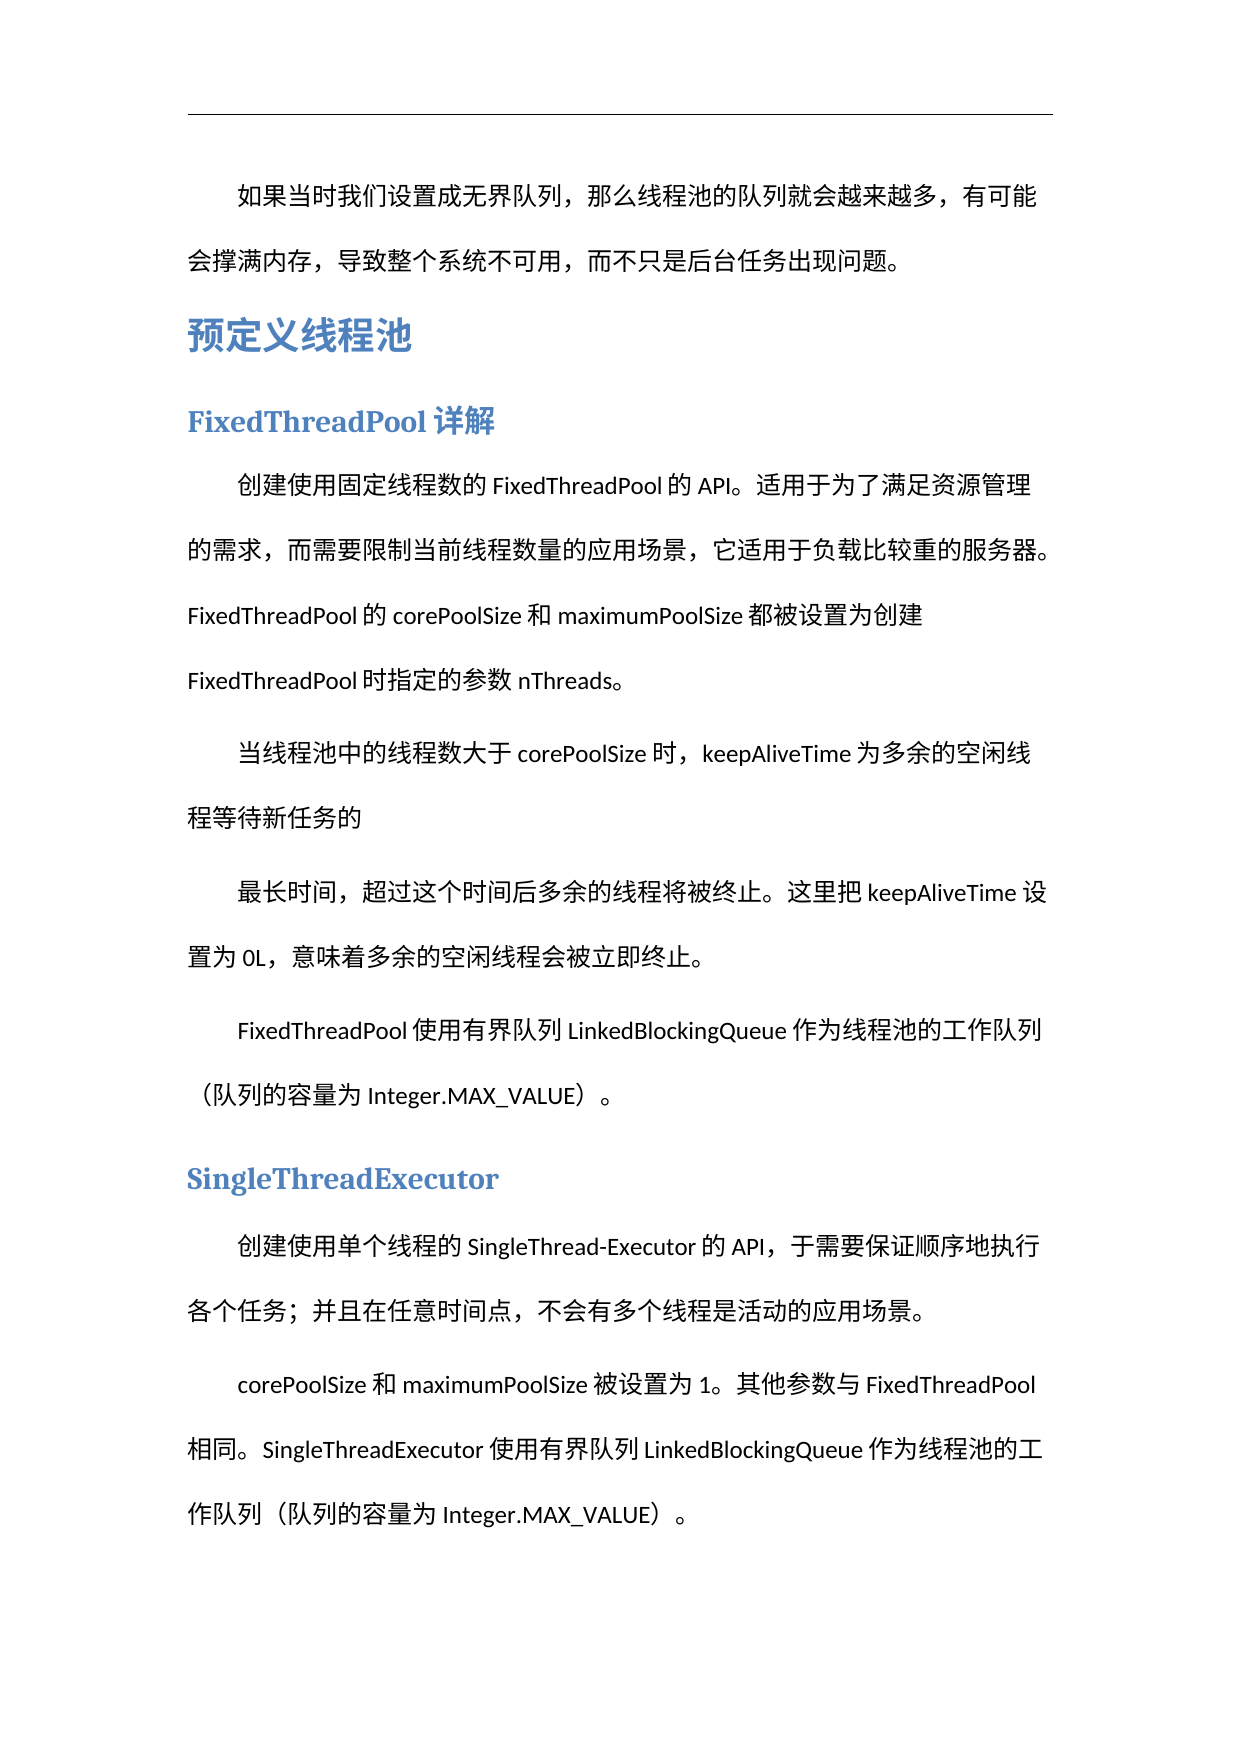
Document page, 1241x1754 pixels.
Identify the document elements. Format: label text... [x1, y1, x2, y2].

text 最长时间，超过这个时间后多余的线程将被终止。这里把keepAliveTime设置为0L，意味着多余的空闲线程会被立即终止。 [187, 858, 1053, 988]
subtitle FixedThreadPool详解 [187, 386, 1053, 451]
text 创建使用单个线程的SingleThread-Executor的API，于需要保证顺序地执行各个任务；并且在任意时间点，不会有多个线程是活动的应用场景。 [187, 1212, 1053, 1342]
subtitle 预定义线程池 [187, 300, 1053, 365]
text 如果当时我们设置成无界队列，那么线程池的队列就会越来越多，有可能会撑满内存，导致整个系统不可用，而不只是后台任务出现问题。 [187, 162, 1053, 292]
text 创建使用固定线程数的FixedThreadPool的API。适用于为了满足资源管理的需求，而需要限制当前线程数量的应用场景，它适用于负载比较重的服务器。FixedThreadPool的corePoolSize和maximumPoolSize都被设置为创建FixedThreadPool时指定的参数nThreads。 [187, 451, 1053, 711]
text 当线程池中的线程数大于corePoolSize时，keepAliveTime为多余的空闲线程等待新任务的 [187, 719, 1053, 849]
text corePoolSize和maximumPoolSize被设置为1。其他参数与FixedThreadPool相同。SingleThreadExecutor使用有界队列LinkedBlockingQueue作为线程池的工作队列（队列的容量为Integer.MAX_VALUE）。 [187, 1350, 1053, 1545]
subtitle SingleThreadExecutor [187, 1147, 1053, 1212]
text FixedThreadPool使用有界队列LinkedBlockingQueue作为线程池的工作队列（队列的容量为Integer.MAX_VALUE）。 [187, 996, 1053, 1126]
